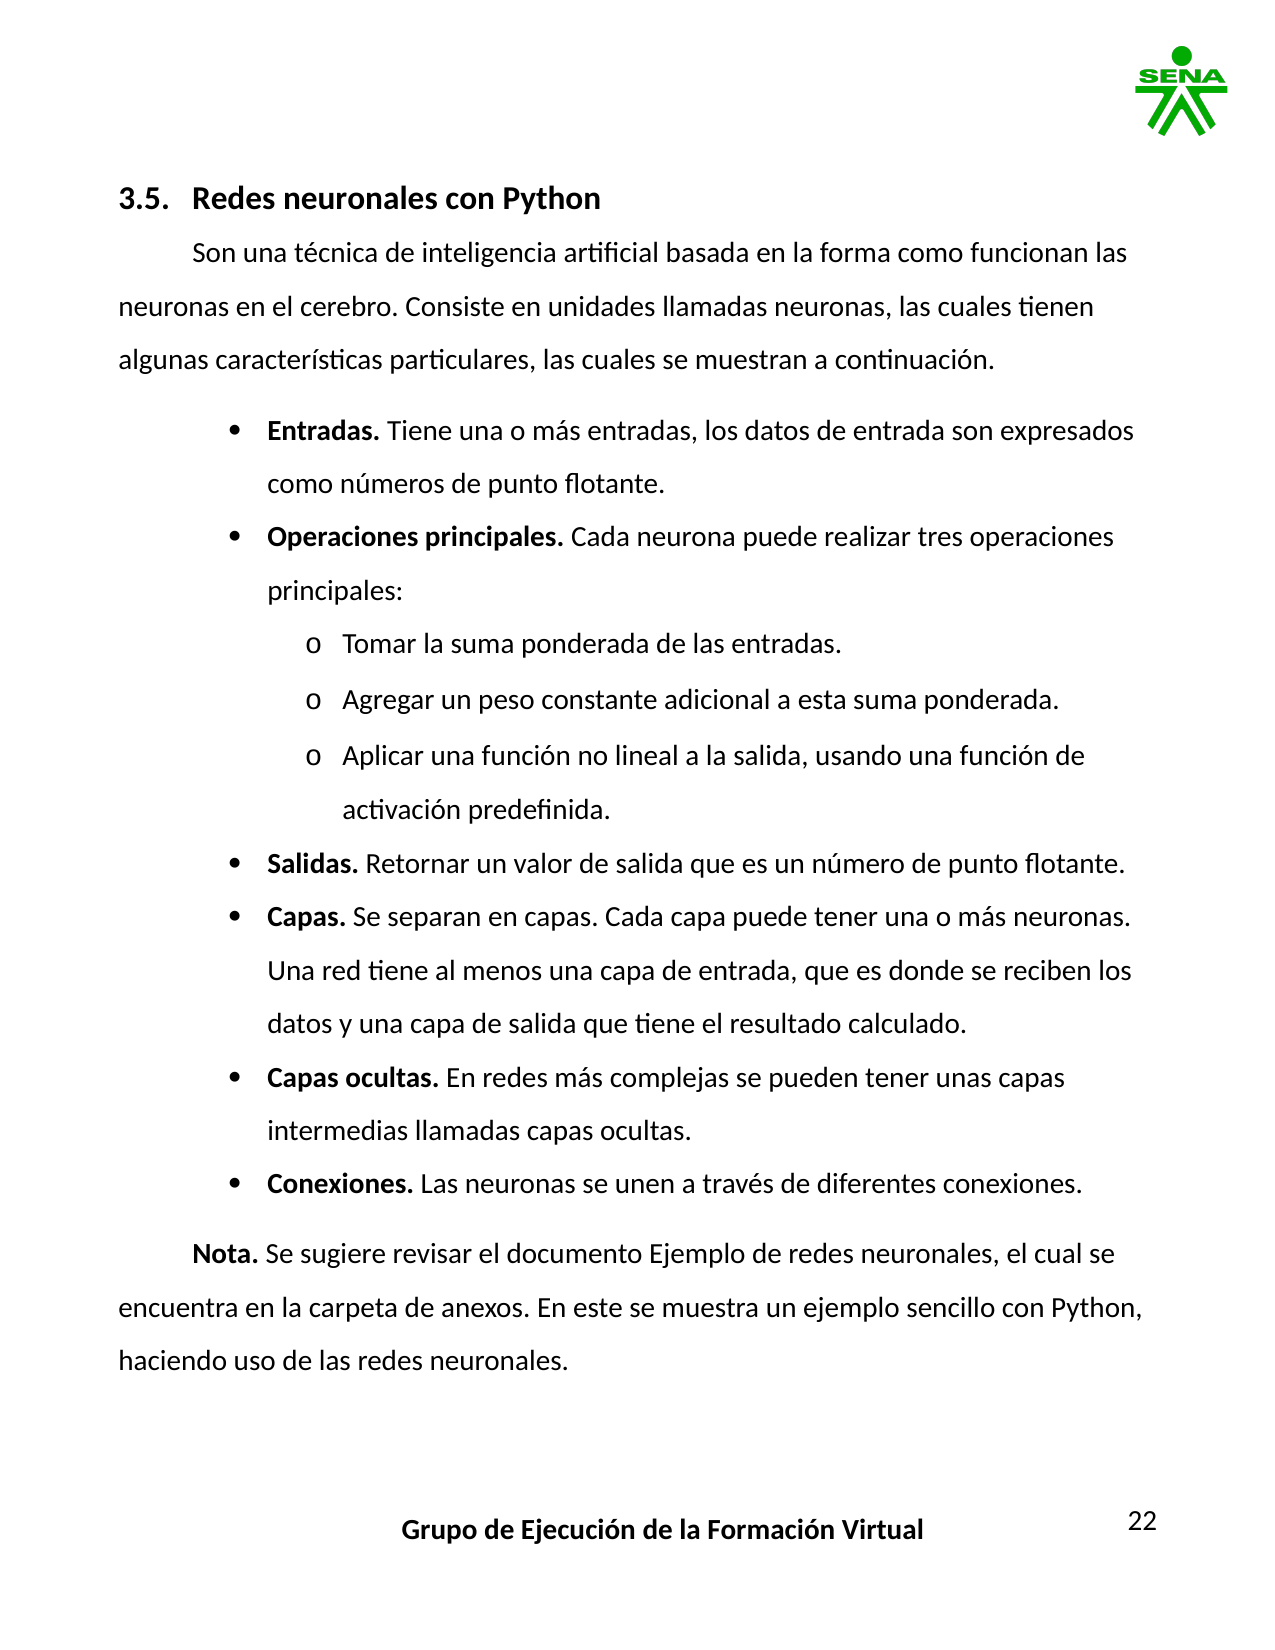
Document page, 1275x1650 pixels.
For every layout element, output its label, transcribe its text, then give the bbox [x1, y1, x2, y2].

list Tomar la suma ponderada de las entradas. [304, 625, 1157, 662]
picture [1135, 46, 1228, 136]
text Son una técnica de inteligencia artificial basada en la forma como funcionan las neuronas en el cerebro. Consiste en unidades llamadas neuronas, las cuales tienen algunas características particulares, las cuales se muestran a continuación. [118, 234, 1157, 377]
text Nota. Se sugiere revisar el documento Ejemplo de redes neuronales, el cual se encuentra en la carpeta de anexos. En este se muestra un ejemplo sencillo con Python, haciendo uso de las redes neuronales. [118, 1236, 1157, 1378]
subtitle Redes neuronales con Python [118, 177, 1157, 218]
list Conexiones. Las neuronas se unen a través de diferentes conexiones. [229, 1166, 1157, 1201]
list Agregar un peso constante adicional a esta suma ponderada. [304, 681, 1157, 718]
list Entradas. Tiene una o más entradas, los datos de entrada son expresados como números de punto flotante. [229, 412, 1157, 501]
list Aplicar una función no lineal a la salida, usando una función de activación predefinida. [304, 737, 1157, 827]
list Salidas. Retornar un valor de salida que es un número de punto flotante. [229, 845, 1157, 881]
list Operaciones principales. Cada neurona puede realizar tres operaciones principales: [229, 518, 1157, 607]
list Capas. Se separan en capas. Cada capa puede tener una o más neuronas. Una red tiene al menos una capa de entrada, que es donde se reciben los datos y una capa de salida que tiene el resultado calculado. [229, 898, 1157, 1041]
list Capas ocultas. En redes más complejas se pueden tener unas capas intermedias llamadas capas ocultas. [229, 1059, 1157, 1148]
